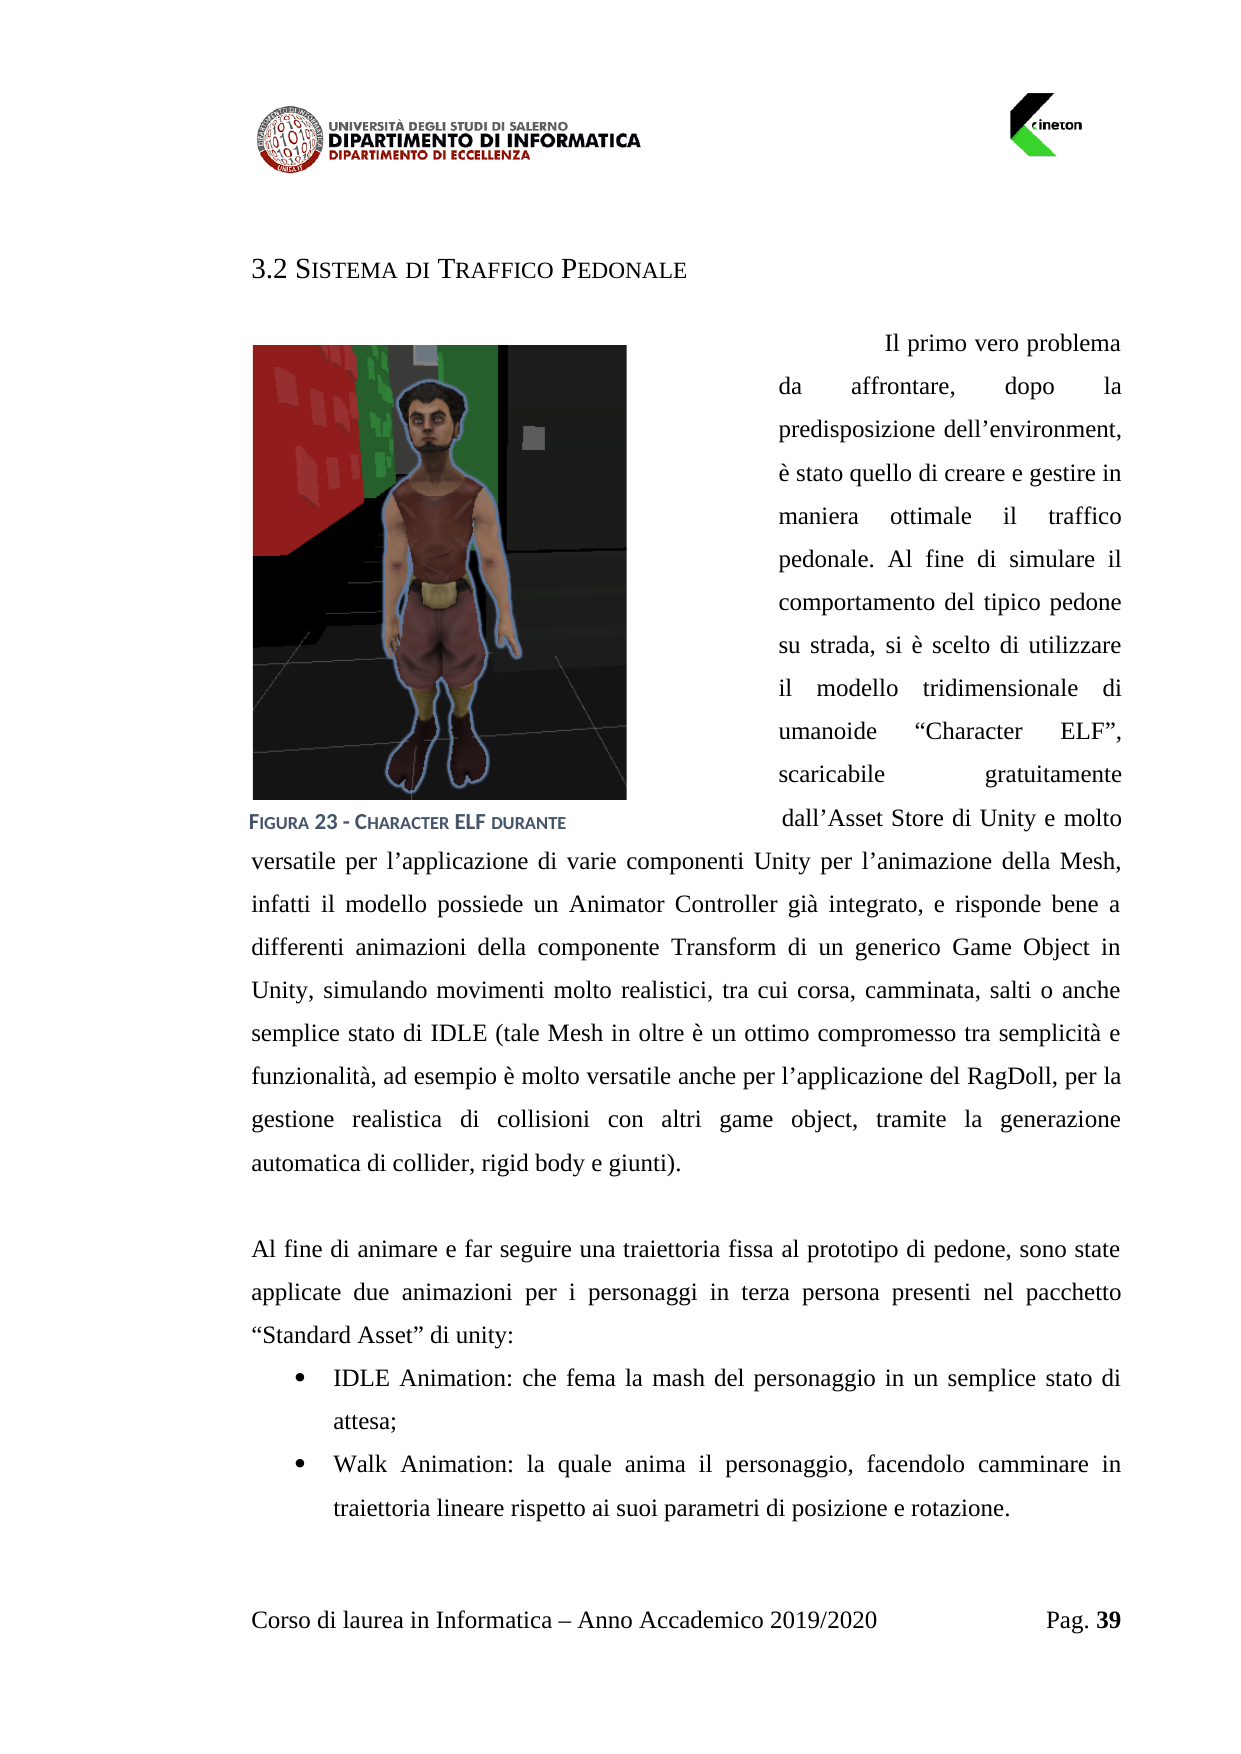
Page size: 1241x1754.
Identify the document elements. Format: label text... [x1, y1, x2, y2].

picture [251, 345, 627, 798]
list IDLE Animation: che fema la mash del personaggio in un semplice stato di attesa; [296, 1363, 1122, 1435]
list Walk Animation: la quale anima il personaggio, facendolo camminare in traiettoria lineare rispetto ai suoi parametri di posizione e rotazione. [296, 1449, 1122, 1521]
picture [987, 73, 1102, 177]
picture [251, 102, 645, 177]
subtitle 3.2 Sistema di Traffico Pedonale [251, 252, 1122, 285]
text Al fine di animare e far seguire una traiettoria fissa al prototipo di pedone, sono state applicate due animazioni per i personaggi in terza persona presenti nel pacchetto “Standard Asset” di unity: [251, 1234, 1122, 1349]
text Il primo vero problema da affrontare, dopo la predisposizione dell’environment, è stato quello di creare e gestire in maniera ottimale il traffico pedonale. Al fine di simulare il comportamento del tipico pedone su strada, si è scelto di utilizzare il modello tridimensionale di umanoide “Character ELF”, scaricabile gratuitamente dall’Asset Store di Unity e molto versatile per l’applicazione di varie componenti Unity per l’animazione della Mesh, infatti il modello possiede un Animator Controller già integrato, e risponde bene a differenti animazioni della componente Transform di un generico Game Object in Unity, simulando movimenti molto realistici, tra cui corsa, camminata, salti o anche semplice stato di IDLE (tale Mesh in oltre è un ottimo compromesso tra semplicità e funzionalità, ad esempio è molto versatile anche per l’applicazione del RagDoll, per la gestione realistica di collisioni con altri game object, tramite la generazione automatica di collider, rigid body e giunti). [251, 328, 1122, 1176]
